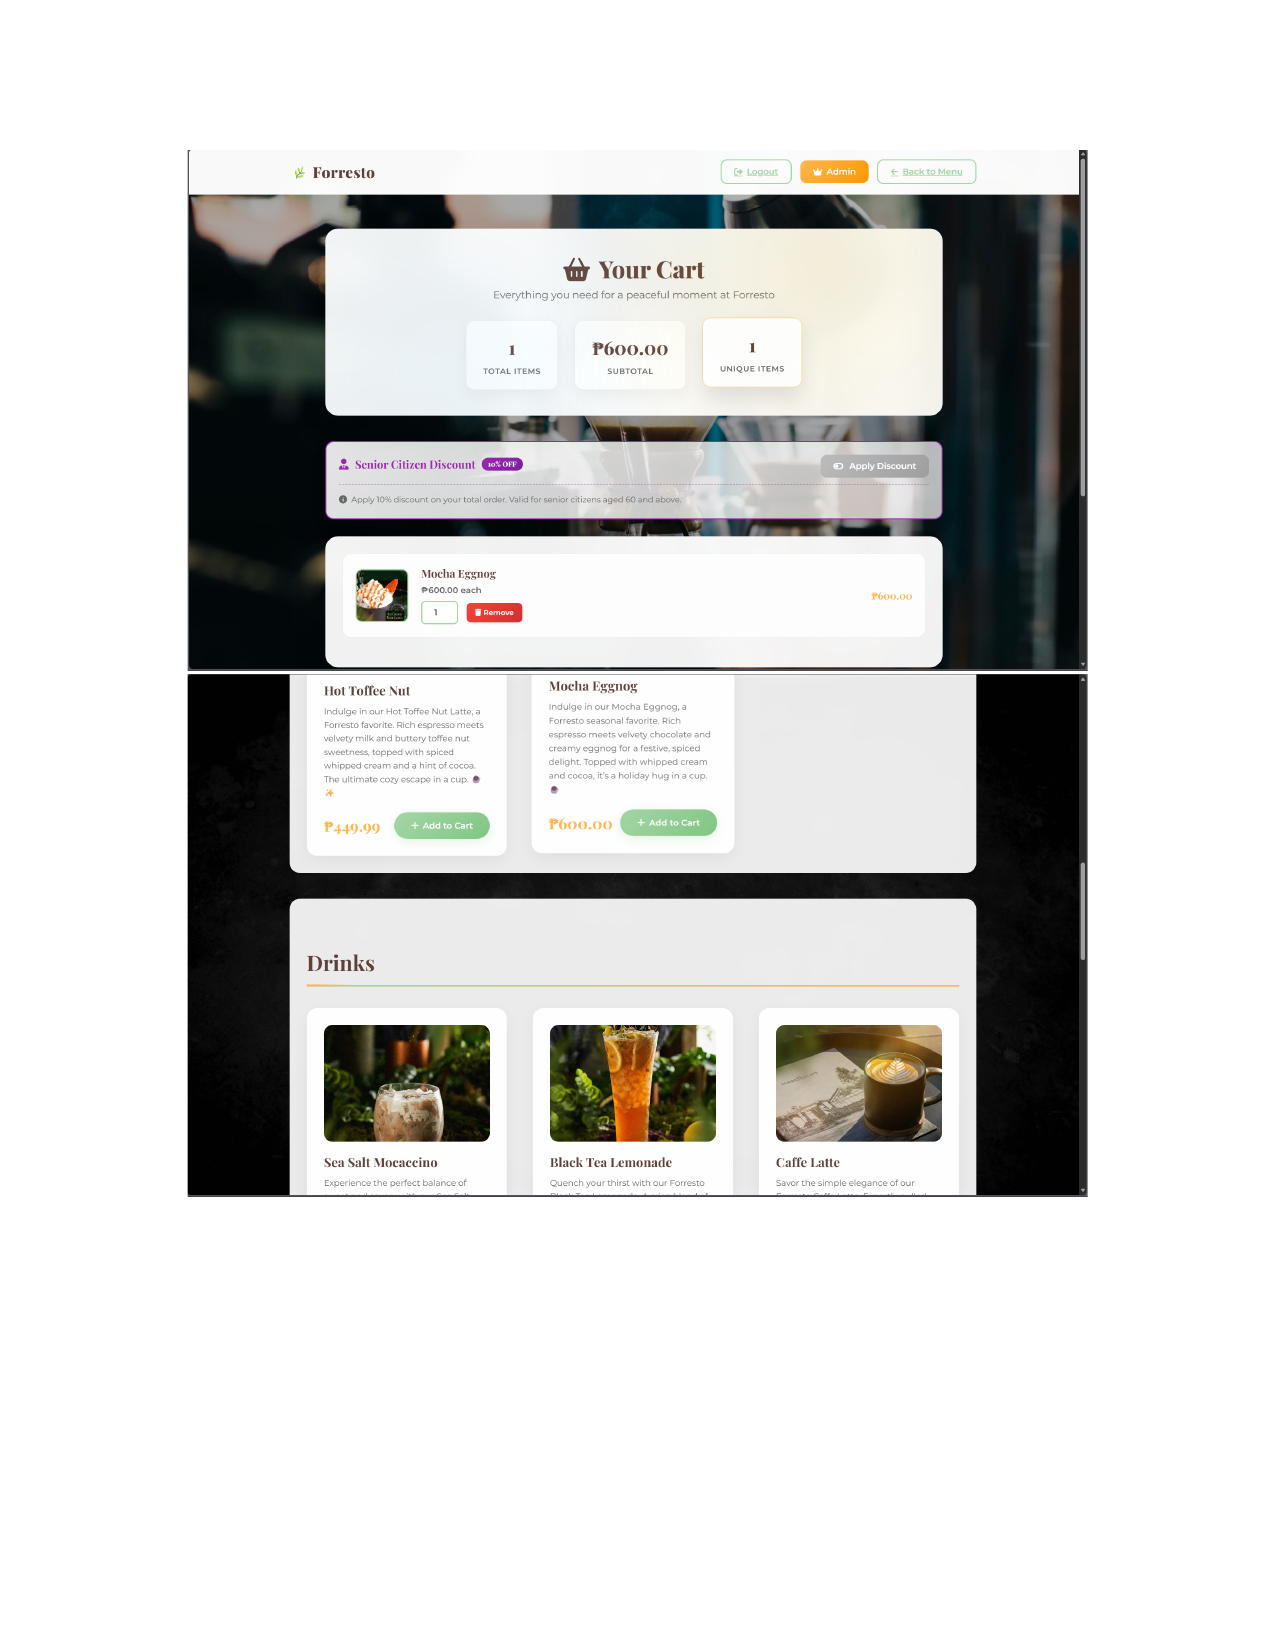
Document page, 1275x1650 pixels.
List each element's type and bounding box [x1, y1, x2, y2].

picture [187, 674, 1088, 1197]
picture [187, 150, 1088, 671]
